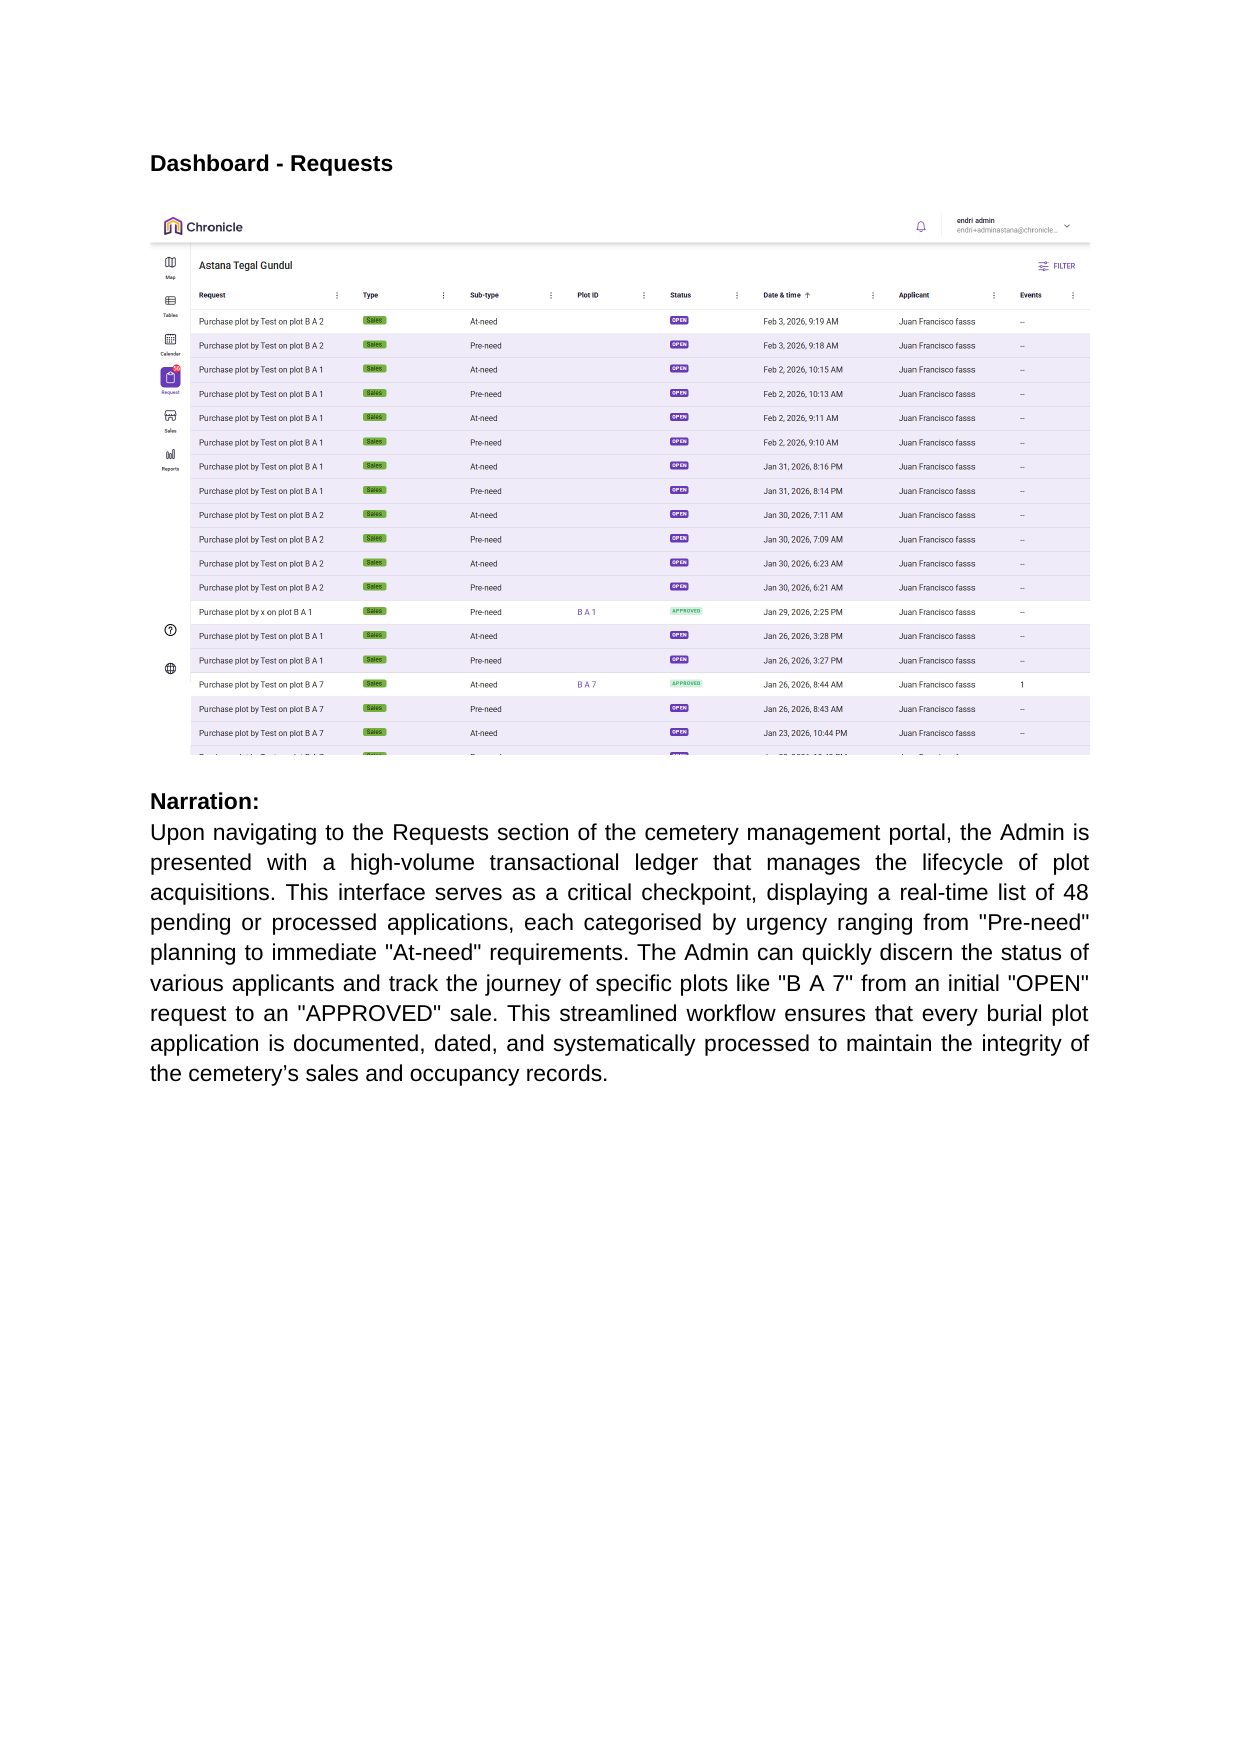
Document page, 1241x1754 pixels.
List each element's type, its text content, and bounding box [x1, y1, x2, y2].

picture [150, 210, 1091, 755]
text Upon navigating to the Requests section of the cemetery management portal, the Admin is presented with a high-volume transactional ledger that manages the lifecycle of plot acquisitions. This interface serves as a critical checkpoint, displaying a real-time list of 48 pending or processed applications, each categorised by urgency ranging from "Pre-need" planning to immediate "At-need" requirements. The Admin can quickly discern the status of various applicants and track the journey of specific plots like "B A 7" from an initial "OPEN" request to an "APPROVED" sale. This streamlined workflow ensures that every burial plot application is documented, dated, and systematically processed to maintain the integrity of the cemetery’s sales and occupancy records. [150, 818, 1090, 1086]
text Narration: [150, 788, 1090, 814]
text Dashboard - Requests [150, 150, 1090, 176]
